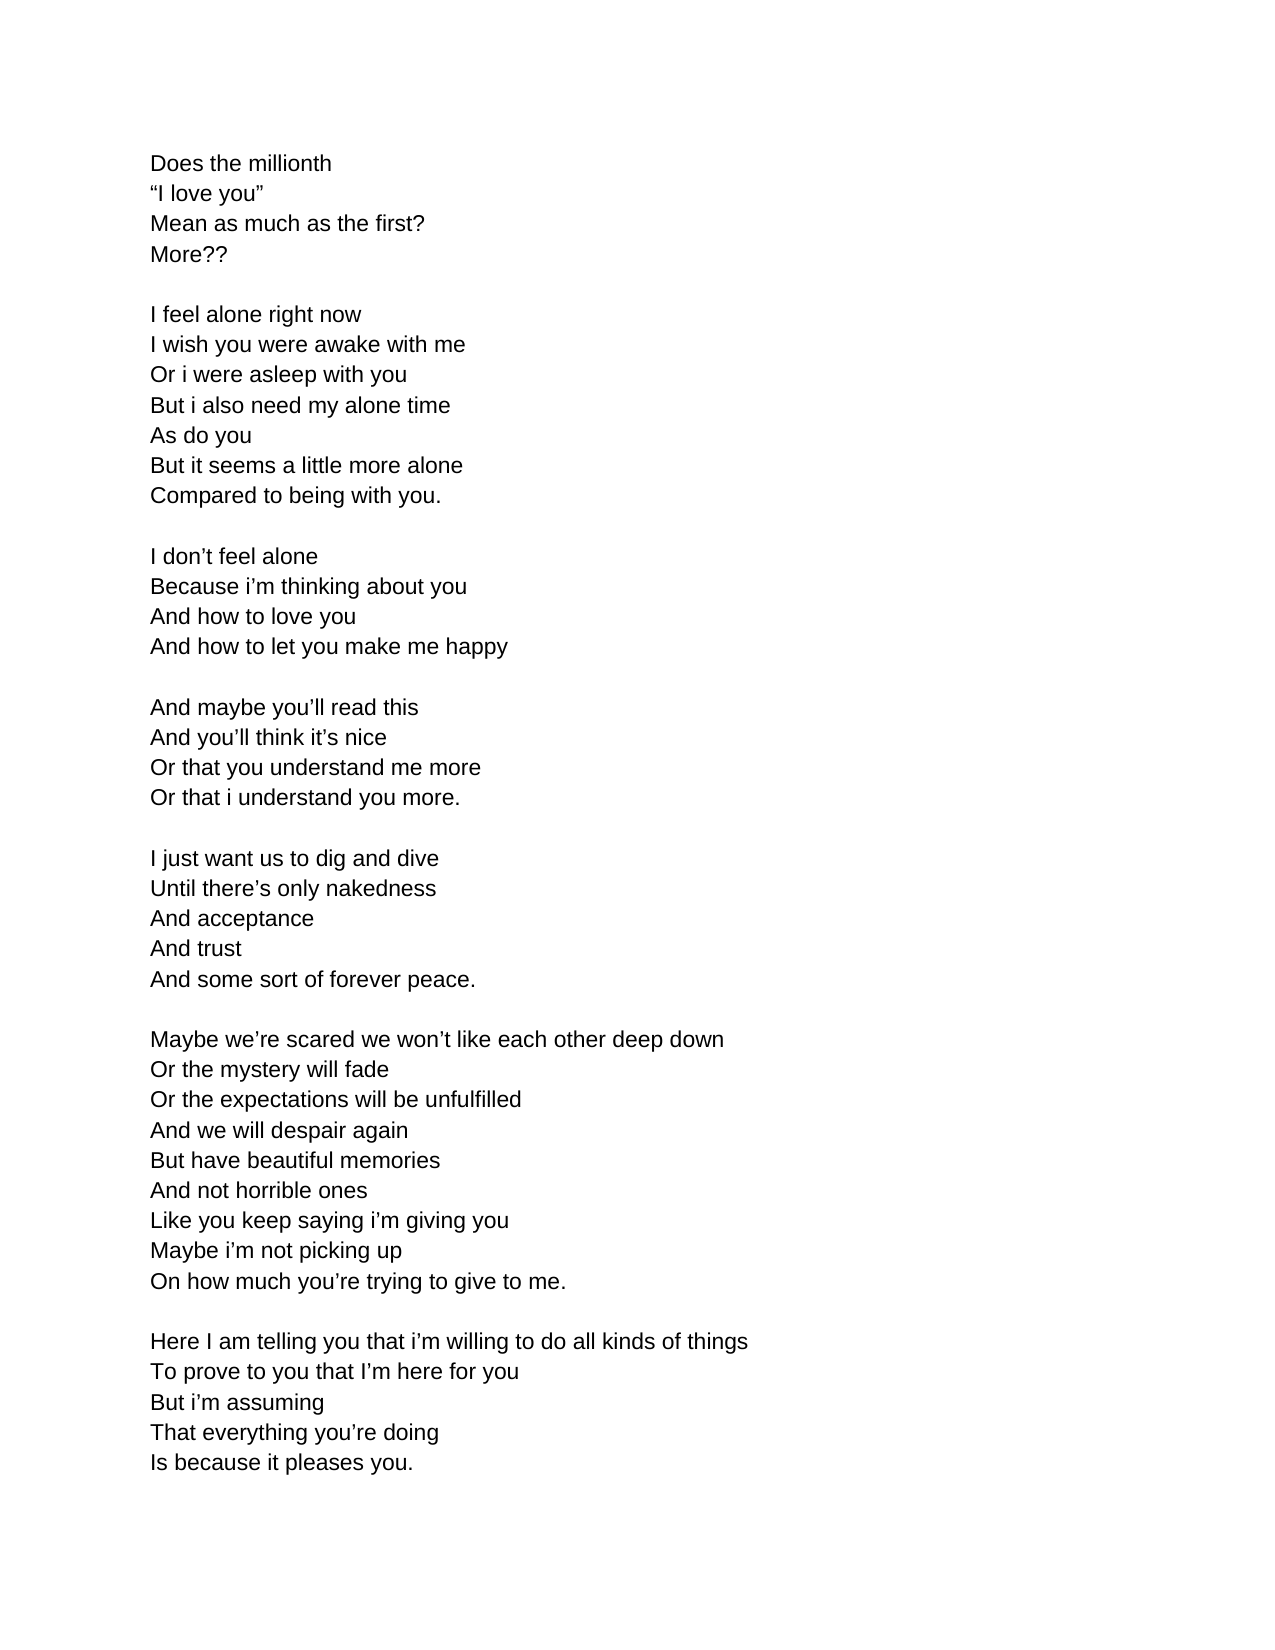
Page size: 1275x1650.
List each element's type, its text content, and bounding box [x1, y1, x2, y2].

text Because i’m thinking about you [150, 573, 1125, 599]
text Does the millionth [150, 150, 1125, 176]
text Maybe we’re scared we won’t like each other deep down [150, 1026, 1125, 1052]
text And some sort of forever peace. [150, 966, 1125, 992]
text And how to let you make me happy [150, 633, 1125, 660]
text More?? [150, 241, 1125, 267]
text I just want us to dig and dive [150, 845, 1125, 871]
text And not horrible ones [150, 1177, 1125, 1203]
text “I love you” [150, 180, 1125, 207]
text Compared to being with you. [150, 482, 1125, 509]
text And acceptance [150, 905, 1125, 932]
text And maybe you’ll read this [150, 694, 1125, 720]
text But have beautiful memories [150, 1147, 1125, 1173]
text Maybe i’m not picking up [150, 1237, 1125, 1264]
text And you’ll think it’s nice [150, 724, 1125, 750]
text That everything you’re doing [150, 1419, 1125, 1445]
text On how much you’re trying to give to me. [150, 1268, 1125, 1294]
text But i’m assuming [150, 1388, 1125, 1415]
text Or the expectations will be unfulfilled [150, 1086, 1125, 1113]
text As do you [150, 422, 1125, 448]
text But it seems a little more alone [150, 452, 1125, 478]
text I wish you were awake with me [150, 331, 1125, 358]
text Or i were asleep with you [150, 361, 1125, 388]
text Mean as much as the first? [150, 210, 1125, 237]
text Like you keep saying i’m giving you [150, 1207, 1125, 1234]
text I don’t feel alone [150, 543, 1125, 569]
text Or that i understand you more. [150, 784, 1125, 811]
text And how to love you [150, 603, 1125, 629]
text Here I am telling you that i’m willing to do all kinds of things [150, 1328, 1125, 1354]
text Is because it pleases you. [150, 1449, 1125, 1475]
text Or that you understand me more [150, 754, 1125, 781]
text Until there’s only nakedness [150, 875, 1125, 901]
text And we will despair again [150, 1117, 1125, 1143]
text I feel alone right now [150, 301, 1125, 327]
text But i also need my alone time [150, 392, 1125, 418]
text Or the mystery will fade [150, 1056, 1125, 1083]
text And trust [150, 935, 1125, 962]
text To prove to you that I’m here for you [150, 1358, 1125, 1385]
